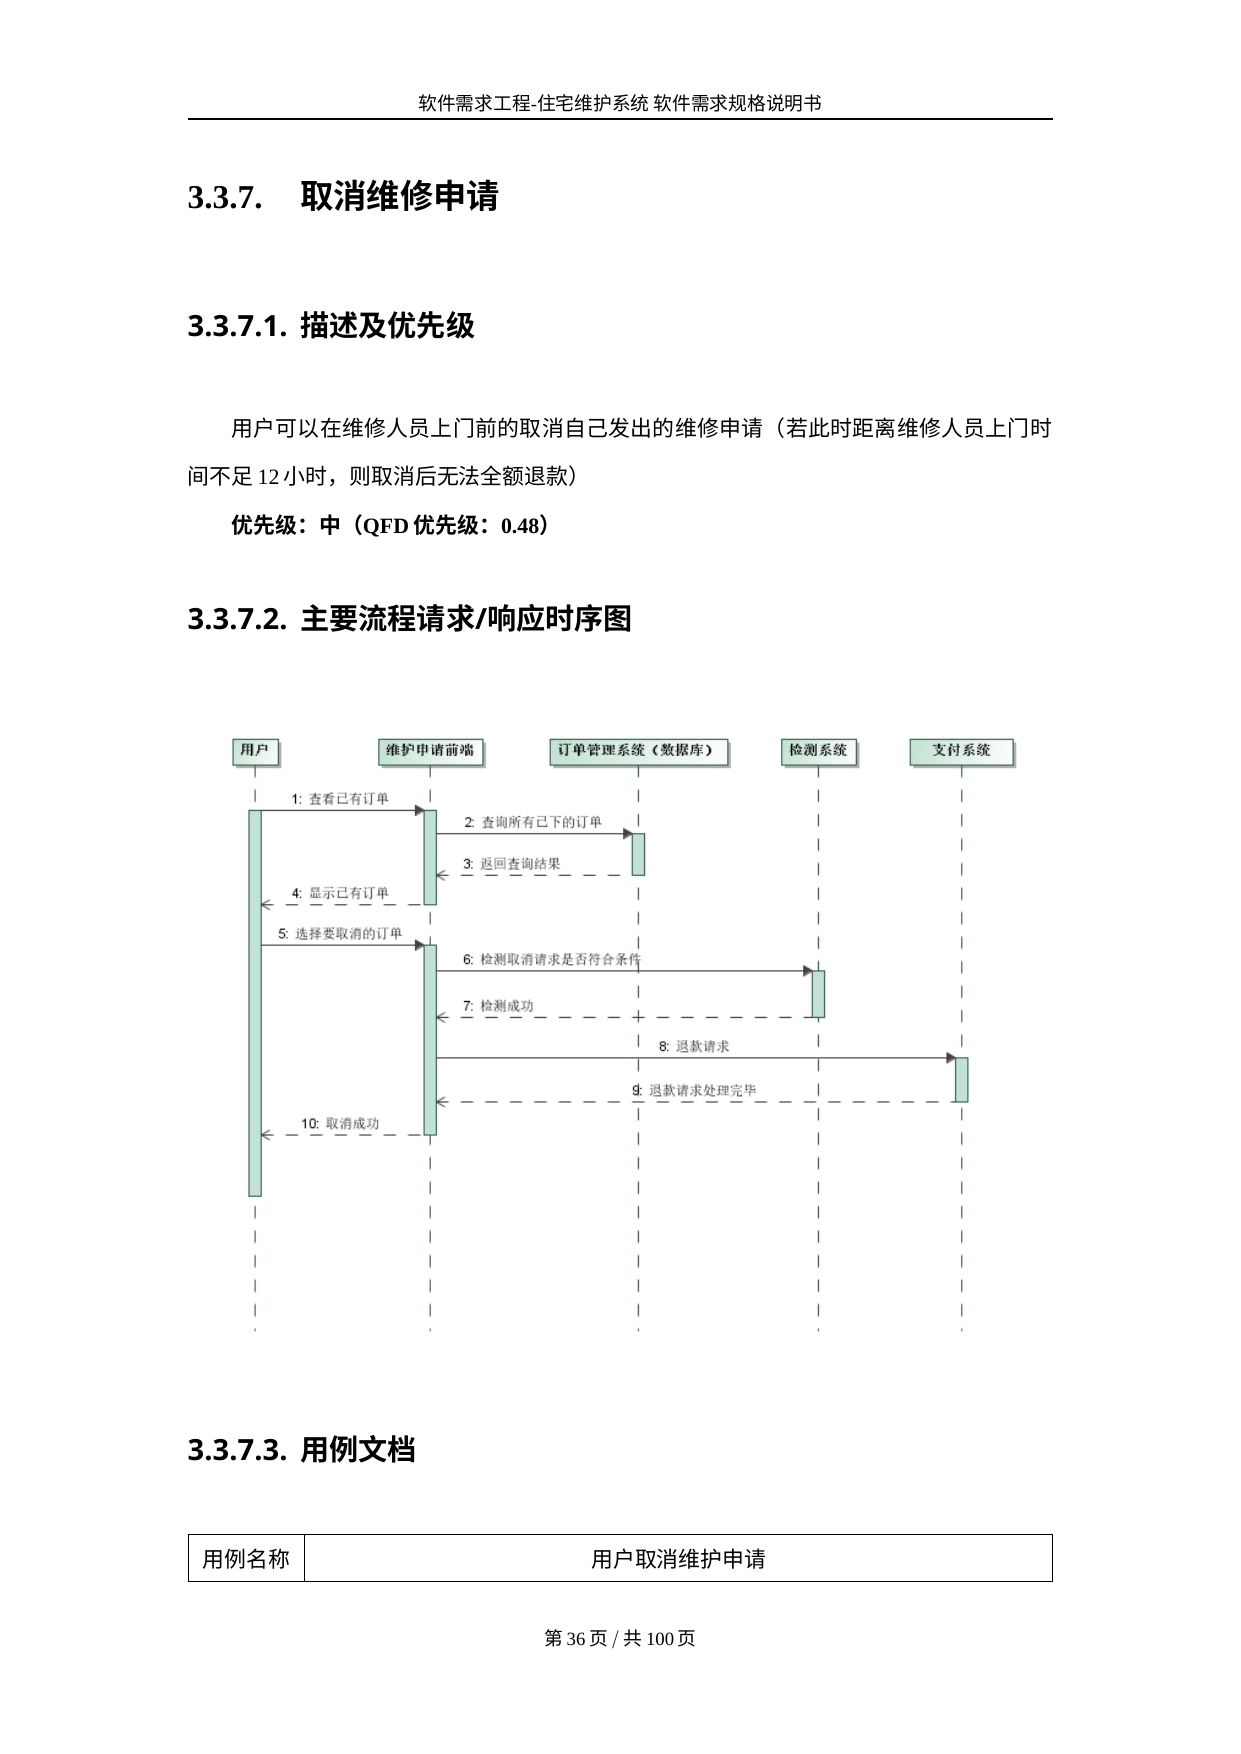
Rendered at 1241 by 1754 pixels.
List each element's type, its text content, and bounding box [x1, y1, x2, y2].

subtitle 用例文档 [187, 1415, 1053, 1480]
table_header 用例名称 [189, 1535, 304, 1581]
subtitle 主要流程请求/响应时序图 [187, 585, 1053, 650]
text 用户可以在维修人员上门前的取消自己发出的维修申请（若此时距离维修人员上门时间不足12小时，则取消后无法全额退款） [187, 410, 1053, 491]
table_header 用户取消维护申请 [305, 1535, 1052, 1581]
subtitle 取消维修申请 [187, 162, 1053, 227]
text 优先级：中（QFD优先级：0.48） [187, 507, 1053, 540]
picture [187, 703, 1042, 1372]
subtitle 描述及优先级 [187, 291, 1053, 356]
